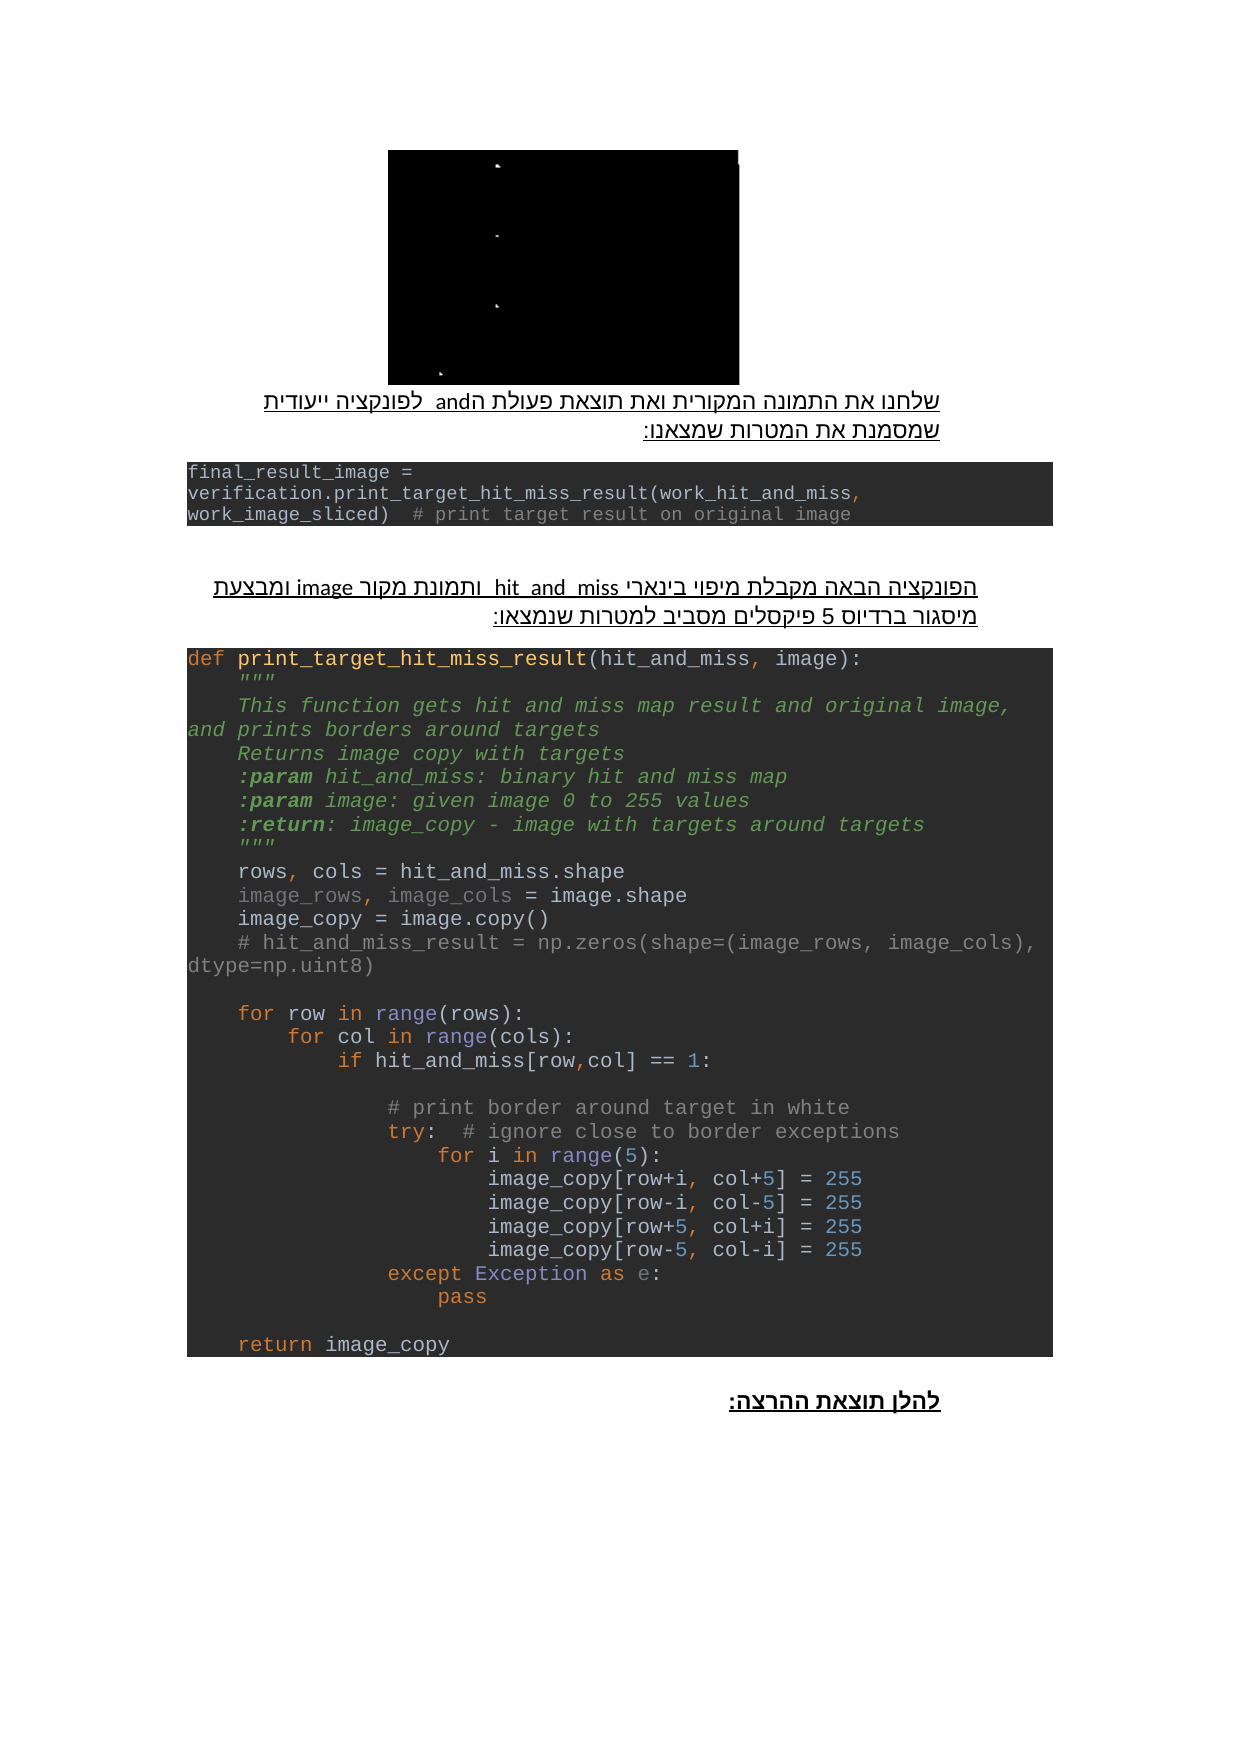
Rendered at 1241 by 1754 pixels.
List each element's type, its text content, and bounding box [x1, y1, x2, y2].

list שלחנו את התמונה המקורית ואת תוצאת פעולת הand לפונקציה ייעודית שמסמנת את המטרות שמצאנו: [187, 387, 940, 444]
list להלן תוצאת ההרצה: [187, 1388, 940, 1414]
text def print_target_hit_miss_result(hit_and_miss, image): """ This function gets hit and miss map result and original image, and prints borders around targets Returns image copy with targets :param hit_and_miss: binary hit and miss map :param image: given image 0 to 255 values :return: image_copy - image with targets around targets """ rows, cols = hit_and_miss.shape image_rows, image_cols = image.shape image_copy = image.copy() # hit_and_miss_result = np.zeros(shape=(image_rows, image_cols), dtype=np.uint8) for row in range(rows): for col in range(cols): if hit_and_miss[row,col] == 1: # print border around target in white try: # ignore close to border exceptions for i in range(5): image_copy[row+i, col+5] = 255 image_copy[row-i, col-5] = 255 image_copy[row+5, col+i] = 255 image_copy[row-5, col-i] = 255 except Exception as e: pass return image_copy [187, 648, 1053, 1357]
text הפונקציה הבאה מקבלת מיפוי בינארי hit_and_miss ותמונת מקור image ומבצעת מיסגור ברדיוס 5 פיקסלים מסביב למטרות שנמצאו: [187, 573, 978, 629]
picture [388, 150, 740, 385]
text final_result_image = verification.print_target_hit_miss_result(work_hit_and_miss, work_image_sliced) # print target result on original image [187, 462, 1053, 526]
